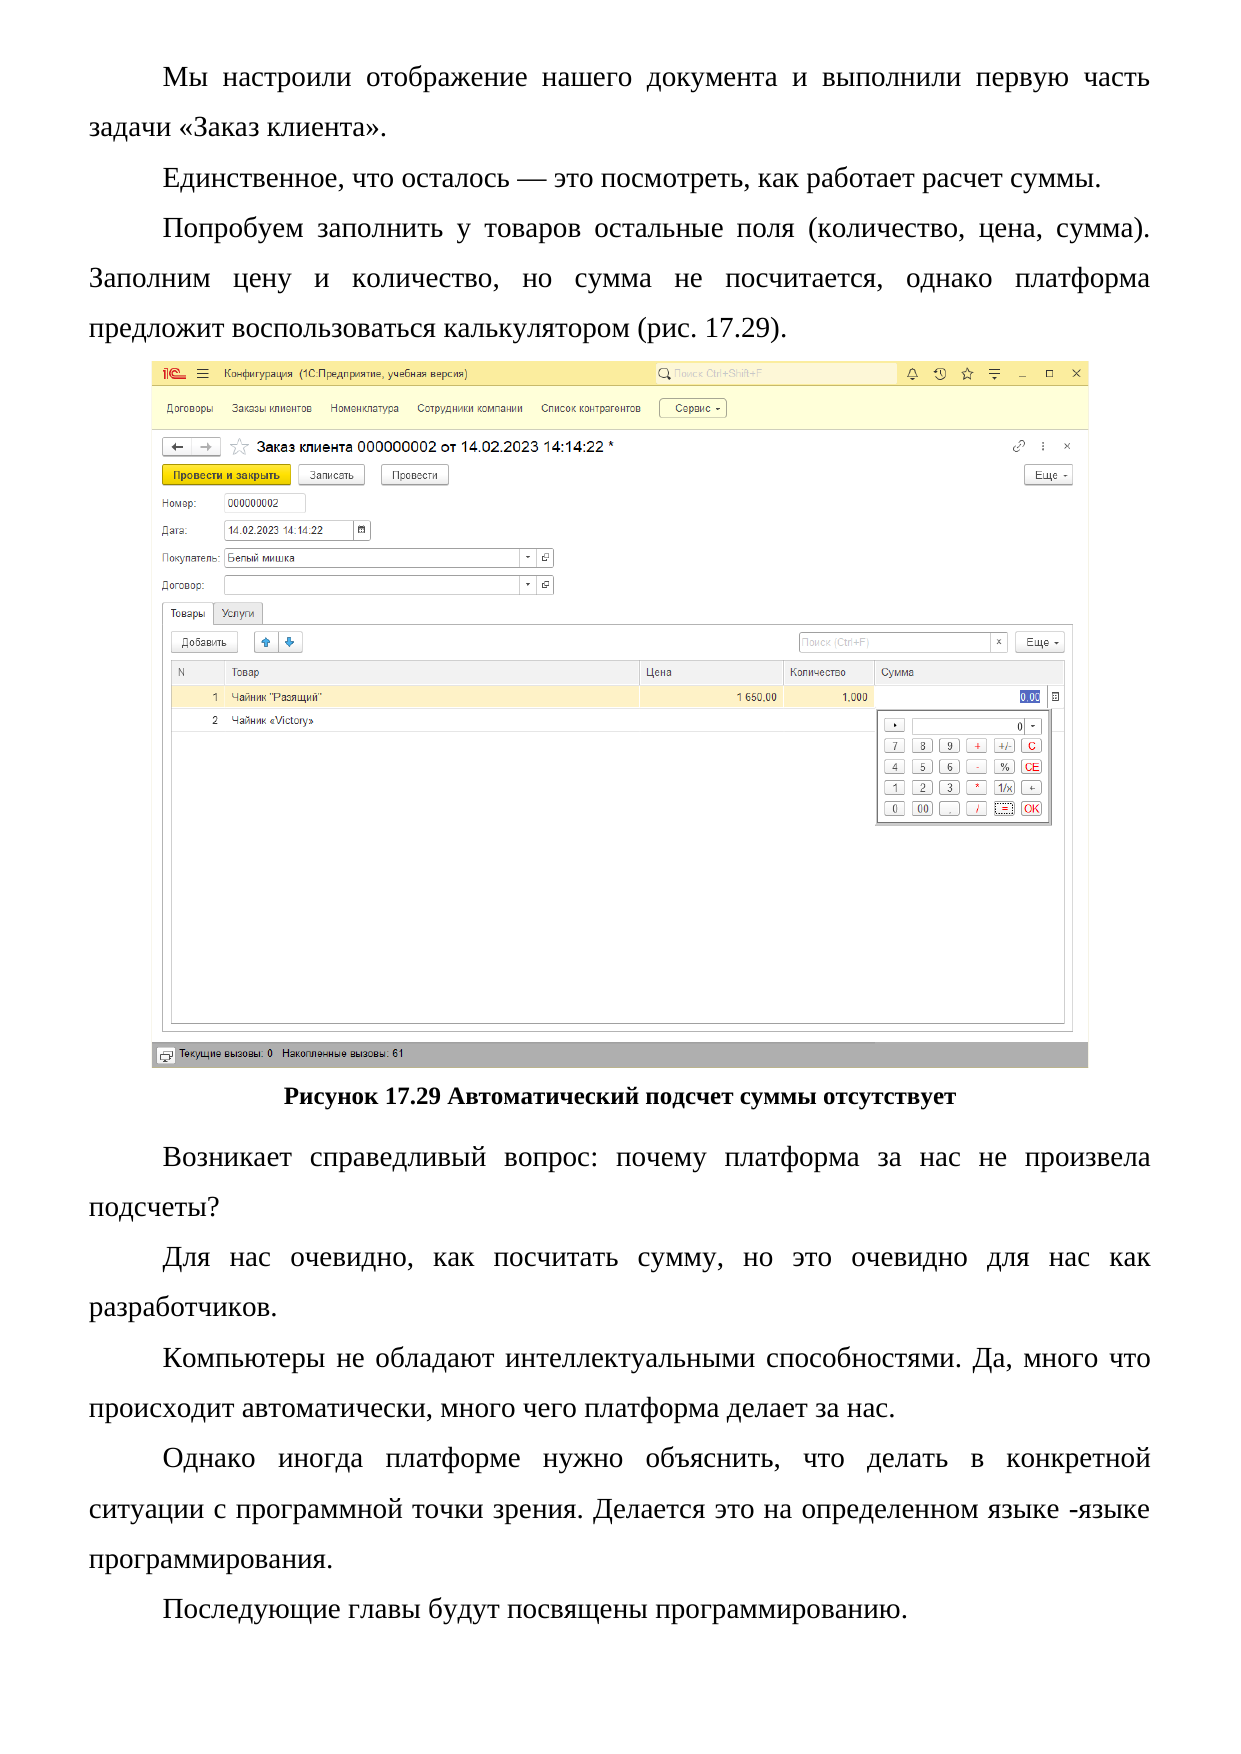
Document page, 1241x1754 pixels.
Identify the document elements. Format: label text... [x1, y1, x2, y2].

text Возникает справедливый вопрос: почему платформа за нас не произвела подсчеты? [89, 1139, 1152, 1222]
text Для нас очевидно, как посчитать сумму, но это очевидно для нас как разработчиков. [89, 1239, 1152, 1323]
text Мы настроили отображение нашего документа и выполнили первую часть задачи «Заказ клиента». [89, 59, 1152, 143]
picture [151, 361, 1089, 1068]
text Последующие главы будут посвящены программированию. [89, 1591, 1152, 1625]
text Единственное, что осталось — это посмотреть, как работает расчет суммы. [89, 160, 1152, 193]
text Попробуем заполнить у товаров остальные поля (количество, цена, сумма). Заполним цену и количество, но сумма не посчитается, однако платформа предложит воспользоваться калькулятором (рис. 17.29). [89, 210, 1152, 344]
text Рисунок 17.29 Автоматический подсчет суммы отсутствует [89, 1081, 1152, 1110]
text Компьютеры не обладают интеллектуальными способностями. Да, много что происходит автоматически, много чего платформа делает за нас. [89, 1340, 1152, 1424]
text Однако иногда платформе нужно объяснить, что делать в конкретной ситуации с программной точки зрения. Делается это на определенном языке -языке программирования. [89, 1441, 1152, 1575]
